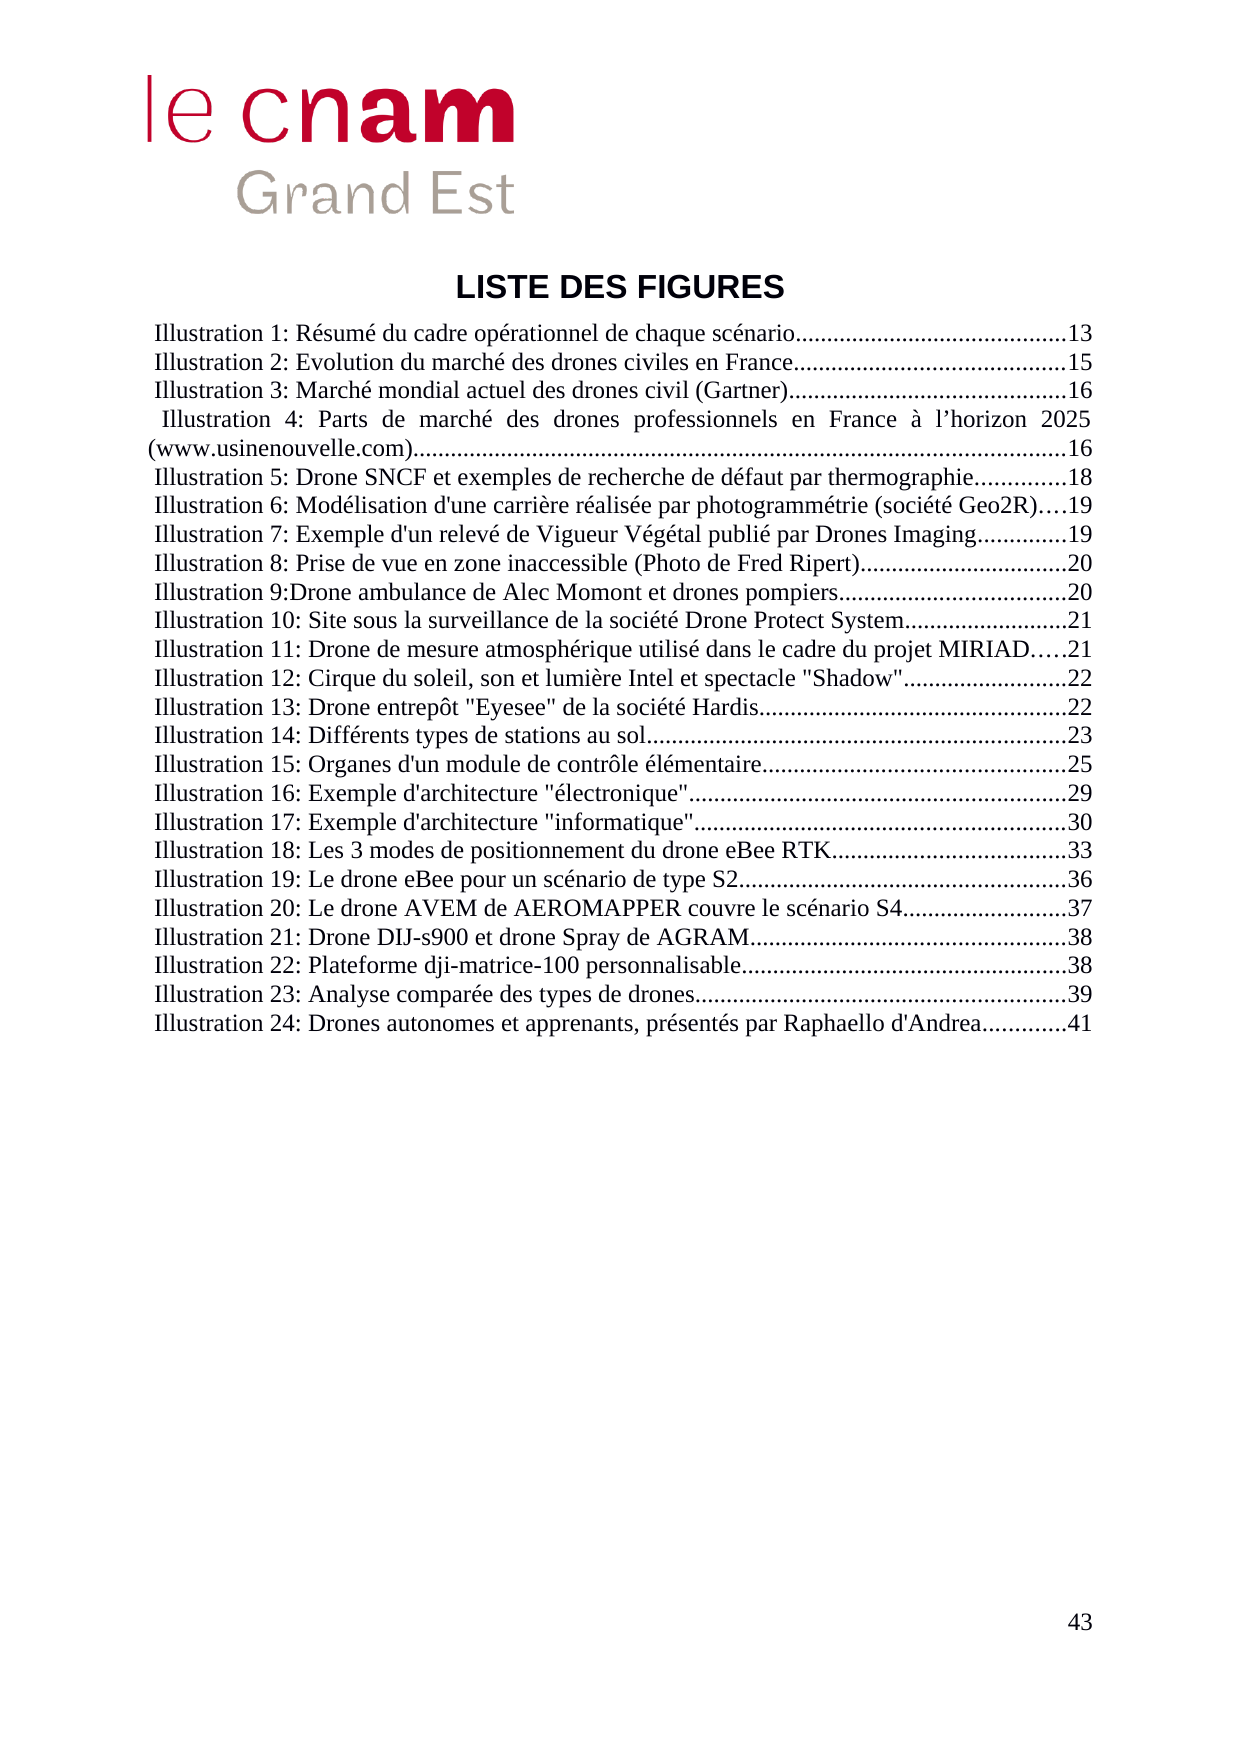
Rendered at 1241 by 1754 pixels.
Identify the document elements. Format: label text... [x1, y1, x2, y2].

text Illustration 7: Exemple d'un relevé de Vigueur Végétal publié par Drones Imaging 19 [148, 519, 1092, 548]
text Illustration 11: Drone de mesure atmosphérique utilisé dans le cadre du projet MIRIAD 21 [148, 634, 1092, 663]
text Illustration 21: Drone DIJ-s900 et drone Spray de AGRAM 38 [148, 922, 1092, 950]
text Illustration 6: Modélisation d'une carrière réalisée par photogrammétrie (société Geo2R) 19 [148, 490, 1092, 519]
text Illustration 13: Drone entrepôt "Eyesee" de la société Hardis 22 [148, 692, 1092, 720]
text Illustration 14: Différents types de stations au sol 23 [148, 720, 1092, 749]
title LISTE DES FIGURES [148, 267, 1092, 305]
text Illustration 17: Exemple d'architecture "informatique" 30 [148, 807, 1092, 835]
text Illustration 5: Drone SNCF et exemples de recherche de défaut par thermographie 18 [148, 462, 1092, 490]
text Illustration 23: Analyse comparée des types de drones 39 [148, 979, 1092, 1008]
text Illustration 1: Résumé du cadre opérationnel de chaque scénario 13 [148, 318, 1092, 347]
text Illustration 18: Les 3 modes de positionnement du drone eBee RTK 33 [148, 835, 1092, 864]
text Illustration 15: Organes d'un module de contrôle élémentaire 25 [148, 749, 1092, 778]
text Illustration 4: Parts de marché des drones professionnels en France à l’horizon 2025 (www.usinenouvelle.com) 16 [148, 404, 1092, 462]
text Illustration 10: Site sous la surveillance de la société Drone Protect System 21 [148, 605, 1092, 634]
text Illustration 16: Exemple d'architecture "électronique" 29 [148, 778, 1092, 807]
text Illustration 20: Le drone AVEM de AEROMAPPER couvre le scénario S4 37 [148, 893, 1092, 922]
text Illustration 22: Plateforme dji-matrice-100 personnalisable 38 [148, 950, 1092, 979]
text Illustration 3: Marché mondial actuel des drones civil (Gartner) 16 [148, 375, 1092, 404]
text Illustration 19: Le drone eBee pour un scénario de type S2 36 [148, 864, 1092, 893]
text Illustration 12: Cirque du soleil, son et lumière Intel et spectacle "Shadow" 22 [148, 663, 1092, 692]
picture [147, 75, 514, 214]
text Illustration 24: Drones autonomes et apprenants, présentés par Raphaello d'Andrea 41 [148, 1008, 1092, 1037]
text Illustration 9:Drone ambulance de Alec Momont et drones pompiers 20 [148, 577, 1092, 605]
text Illustration 2: Evolution du marché des drones civiles en France 15 [148, 347, 1092, 375]
text Illustration 8: Prise de vue en zone inaccessible (Photo de Fred Ripert) 20 [148, 548, 1092, 577]
